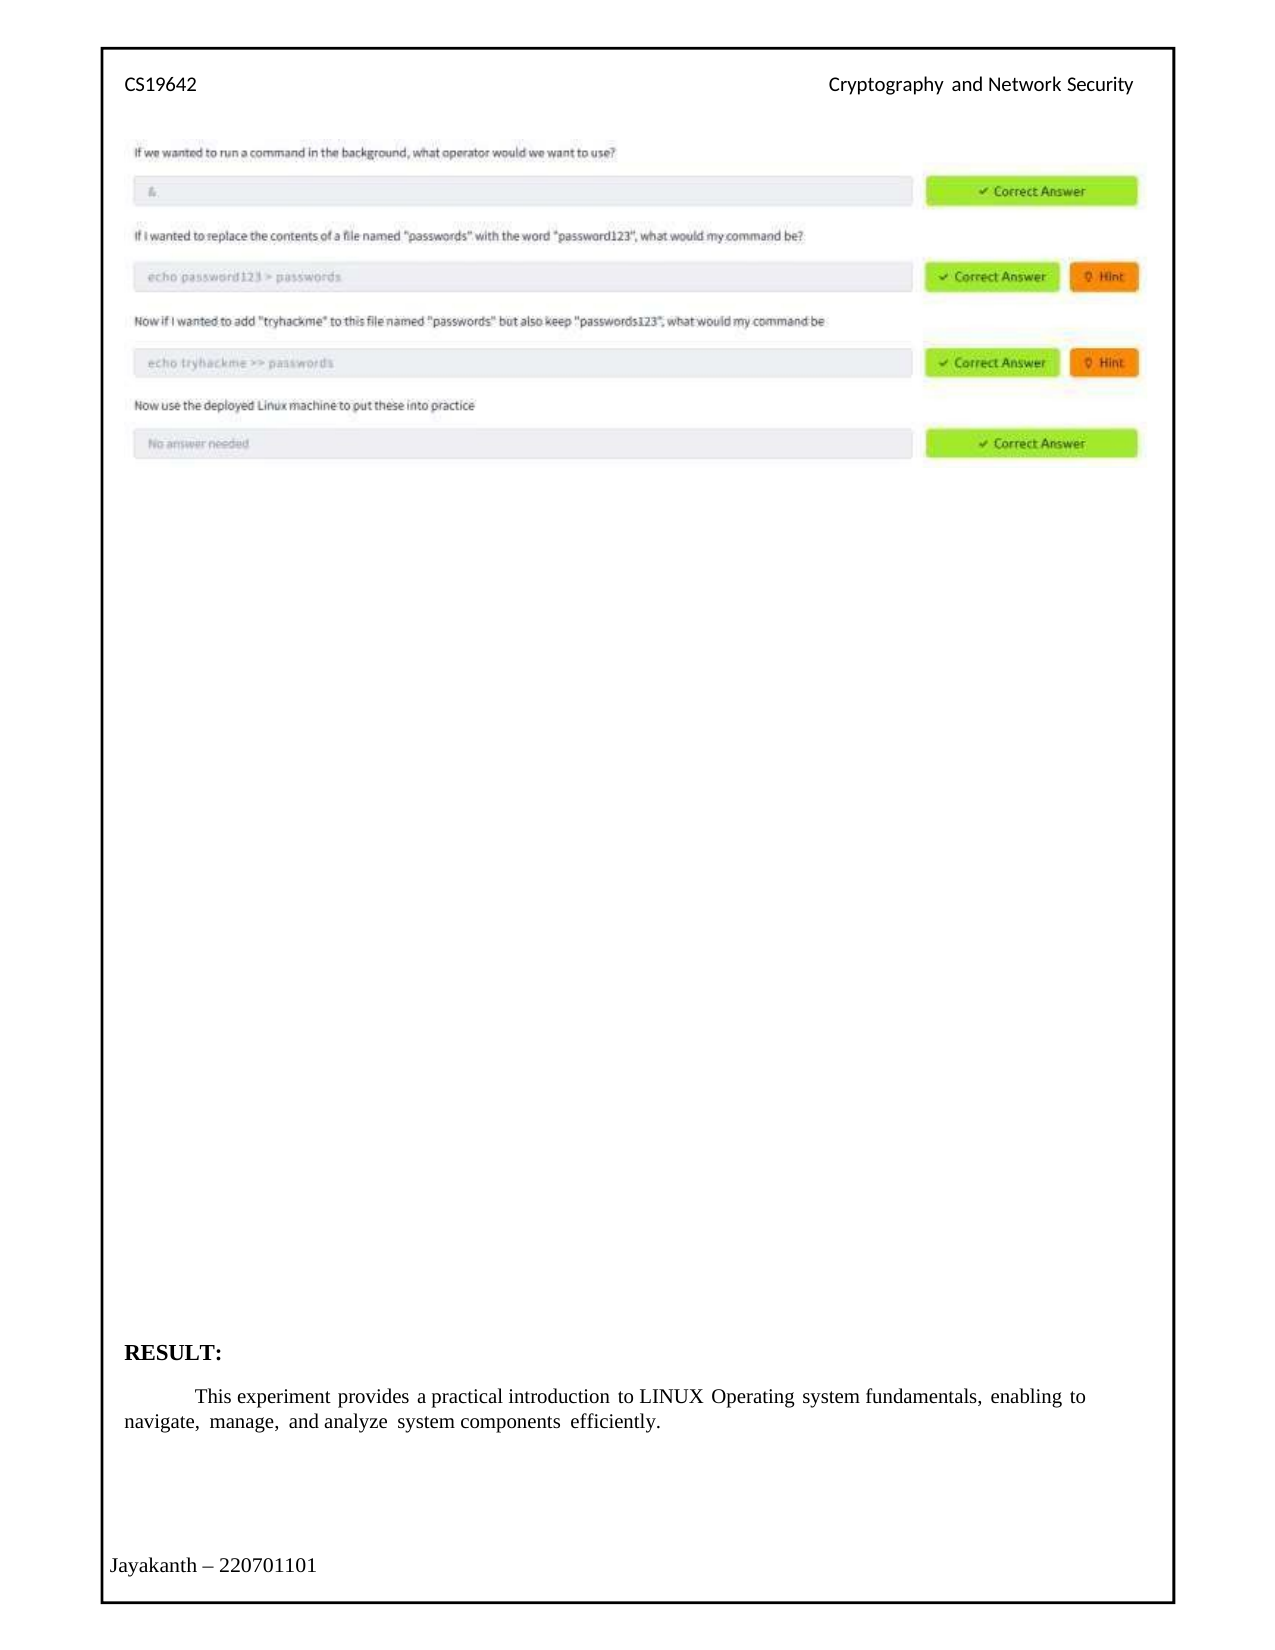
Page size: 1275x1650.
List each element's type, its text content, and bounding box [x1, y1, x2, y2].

text RESULT: [124, 1339, 1162, 1366]
picture [124, 139, 1148, 468]
text This experiment provides a practical introduction to LINUX Operating system fundamentals, enabling to navigate, manage, and analyze system components efficiently. [124, 1384, 1120, 1433]
